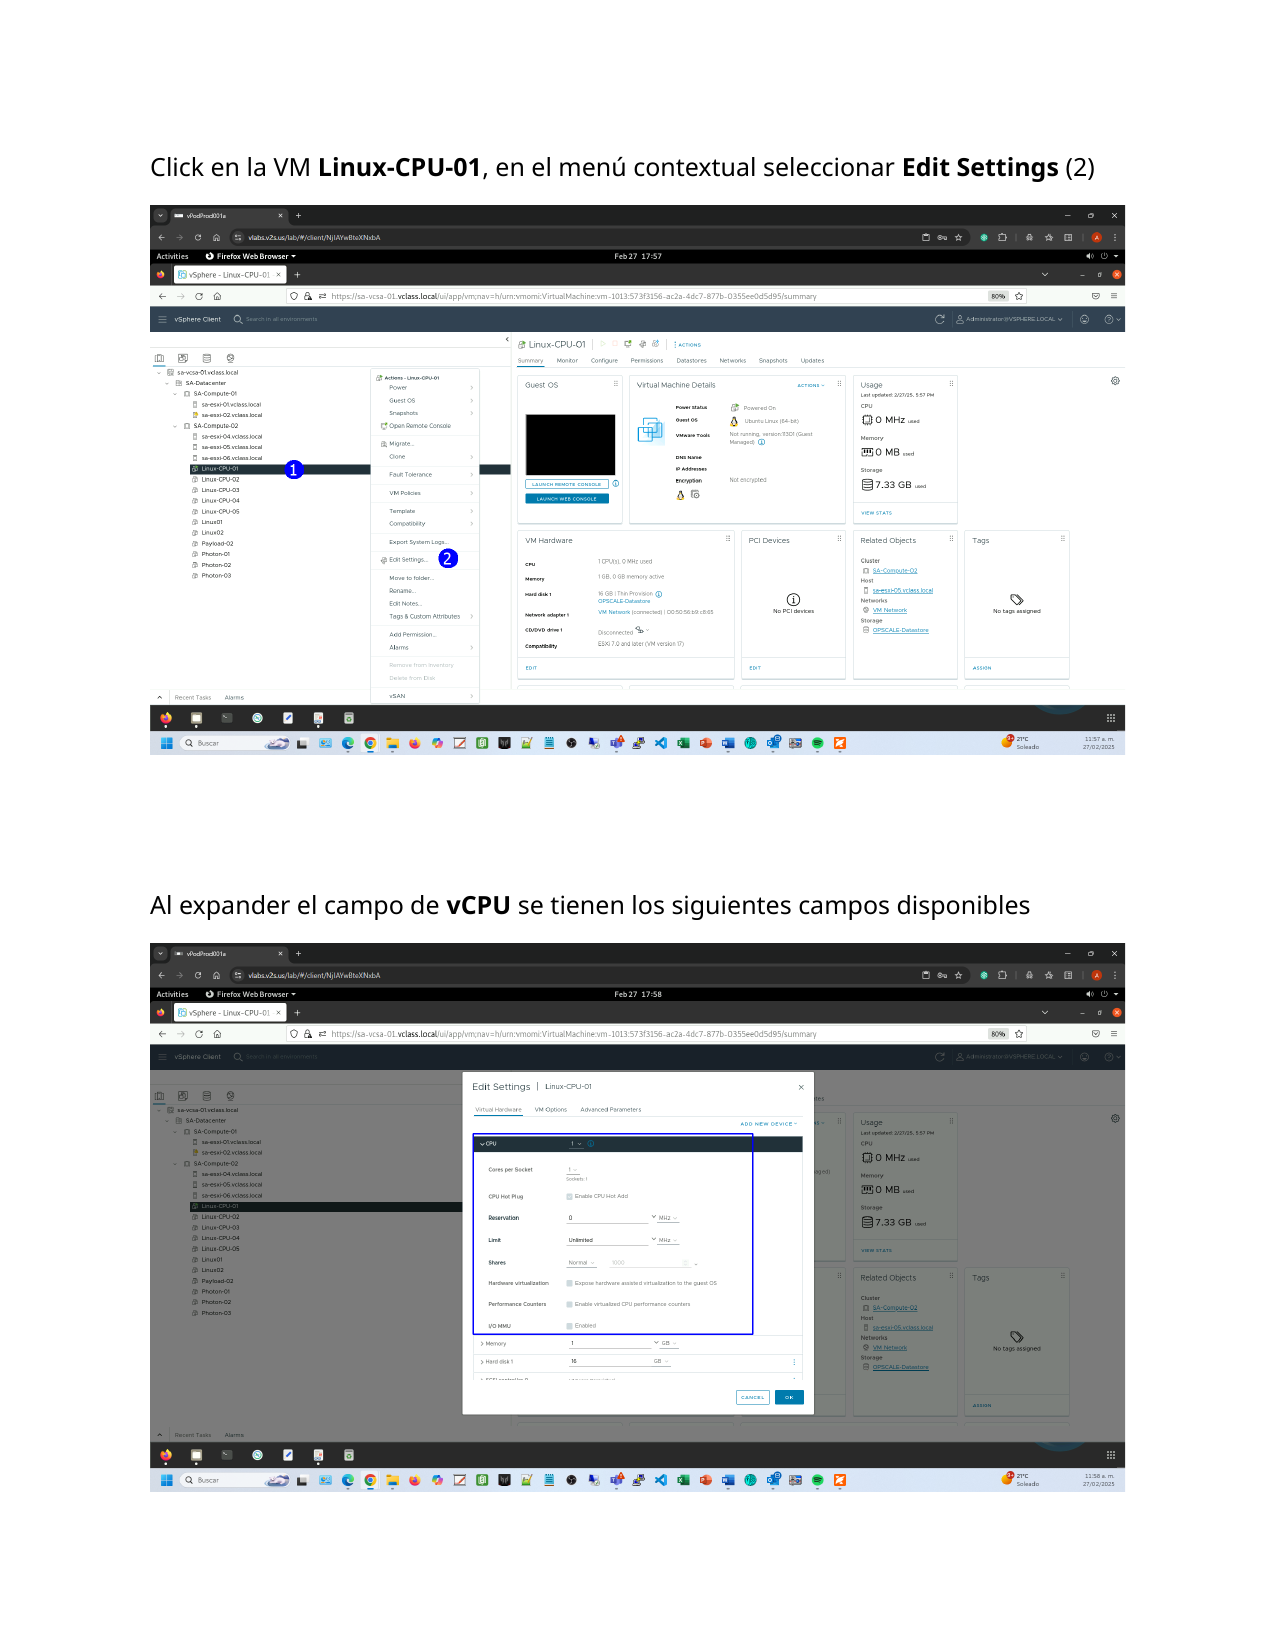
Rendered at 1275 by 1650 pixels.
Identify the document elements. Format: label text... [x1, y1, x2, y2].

picture [150, 205, 1125, 755]
picture [150, 943, 1125, 1492]
text Al expander el campo de vCPU se tienen los siguientes campos disponibles [150, 888, 1125, 922]
text Click en la VM Linux-CPU-01, en el menú contextual seleccionar Edit Settings (2) [150, 150, 1125, 184]
